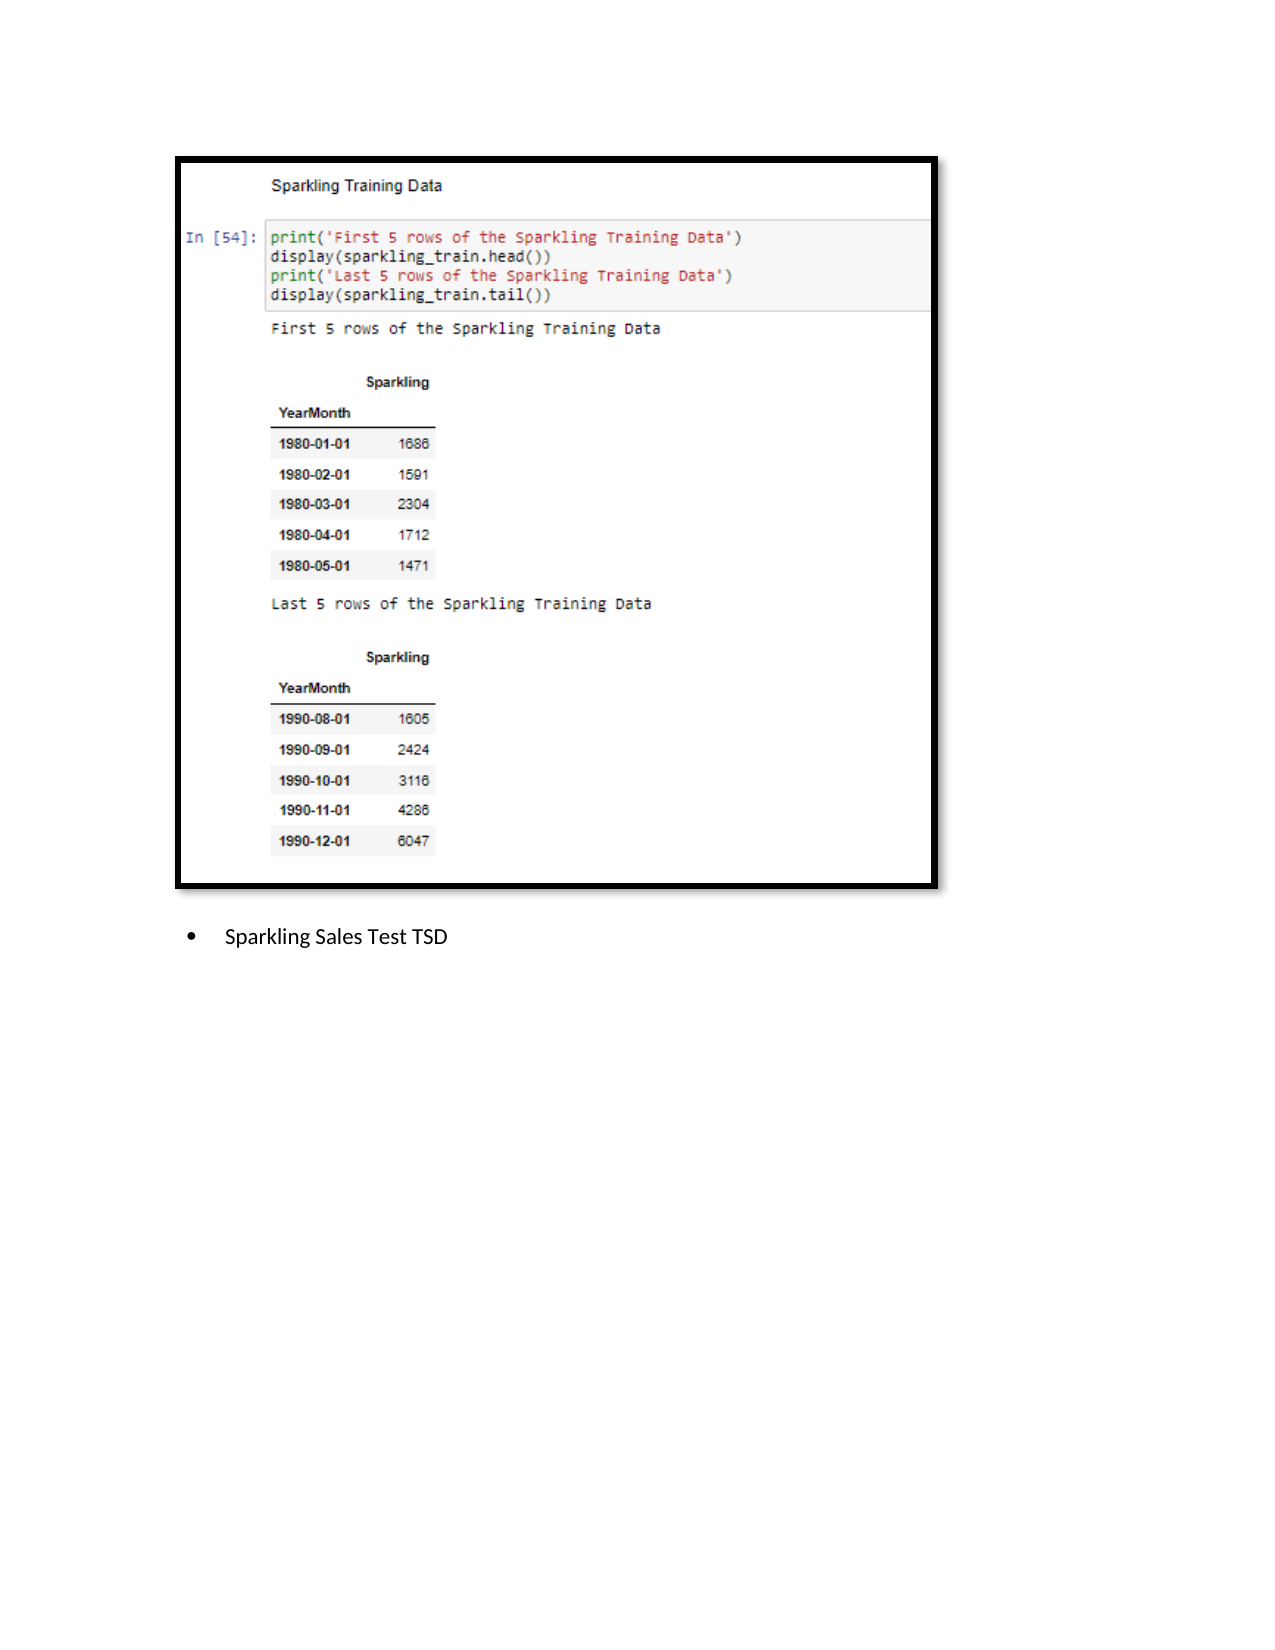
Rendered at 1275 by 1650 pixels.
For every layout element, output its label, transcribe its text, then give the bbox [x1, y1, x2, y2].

list Sparkling Sales Test TSD [187, 922, 1125, 950]
